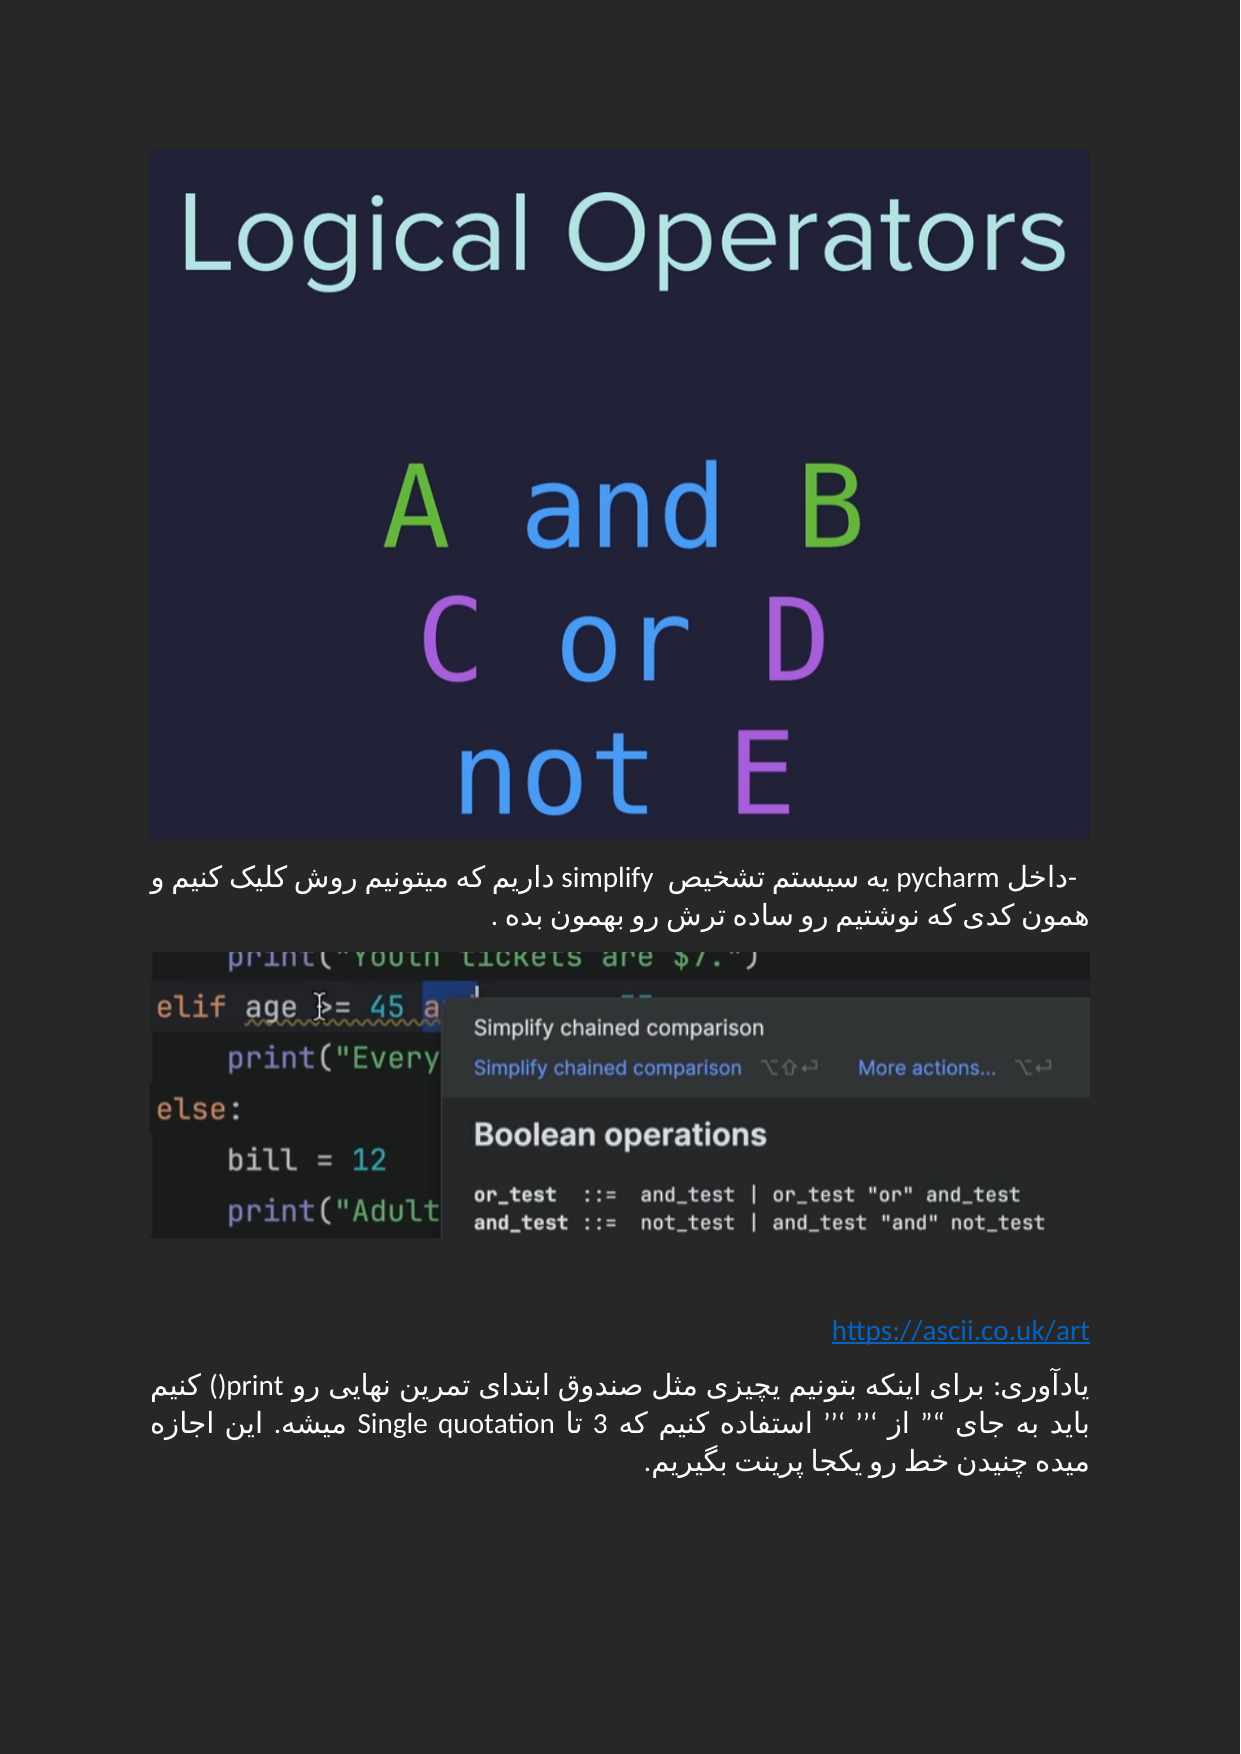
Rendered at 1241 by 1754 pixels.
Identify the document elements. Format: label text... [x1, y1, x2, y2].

text -داخل pycharm یه سیستم تشخیص simplify داریم که میتونیم روش کلیک کنیم و همون کدی که نوشتیم رو ساده ترش رو بهمون بده . [150, 859, 1090, 933]
text https://ascii.co.uk/art [150, 1312, 1090, 1347]
text یادآوری: برای اینکه بتونیم یچیزی مثل صندوق ابتدای تمرین نهایی رو print() کنیم باید به جای “” از ‘’’ ‘’’ استفاده کنیم که 3 تا Single quotation میشه. این اجازه میده چنیدن خط رو یکجا پرینت بگیریم. [150, 1367, 1090, 1479]
picture [149, 150, 1090, 840]
picture [149, 952, 1090, 1238]
